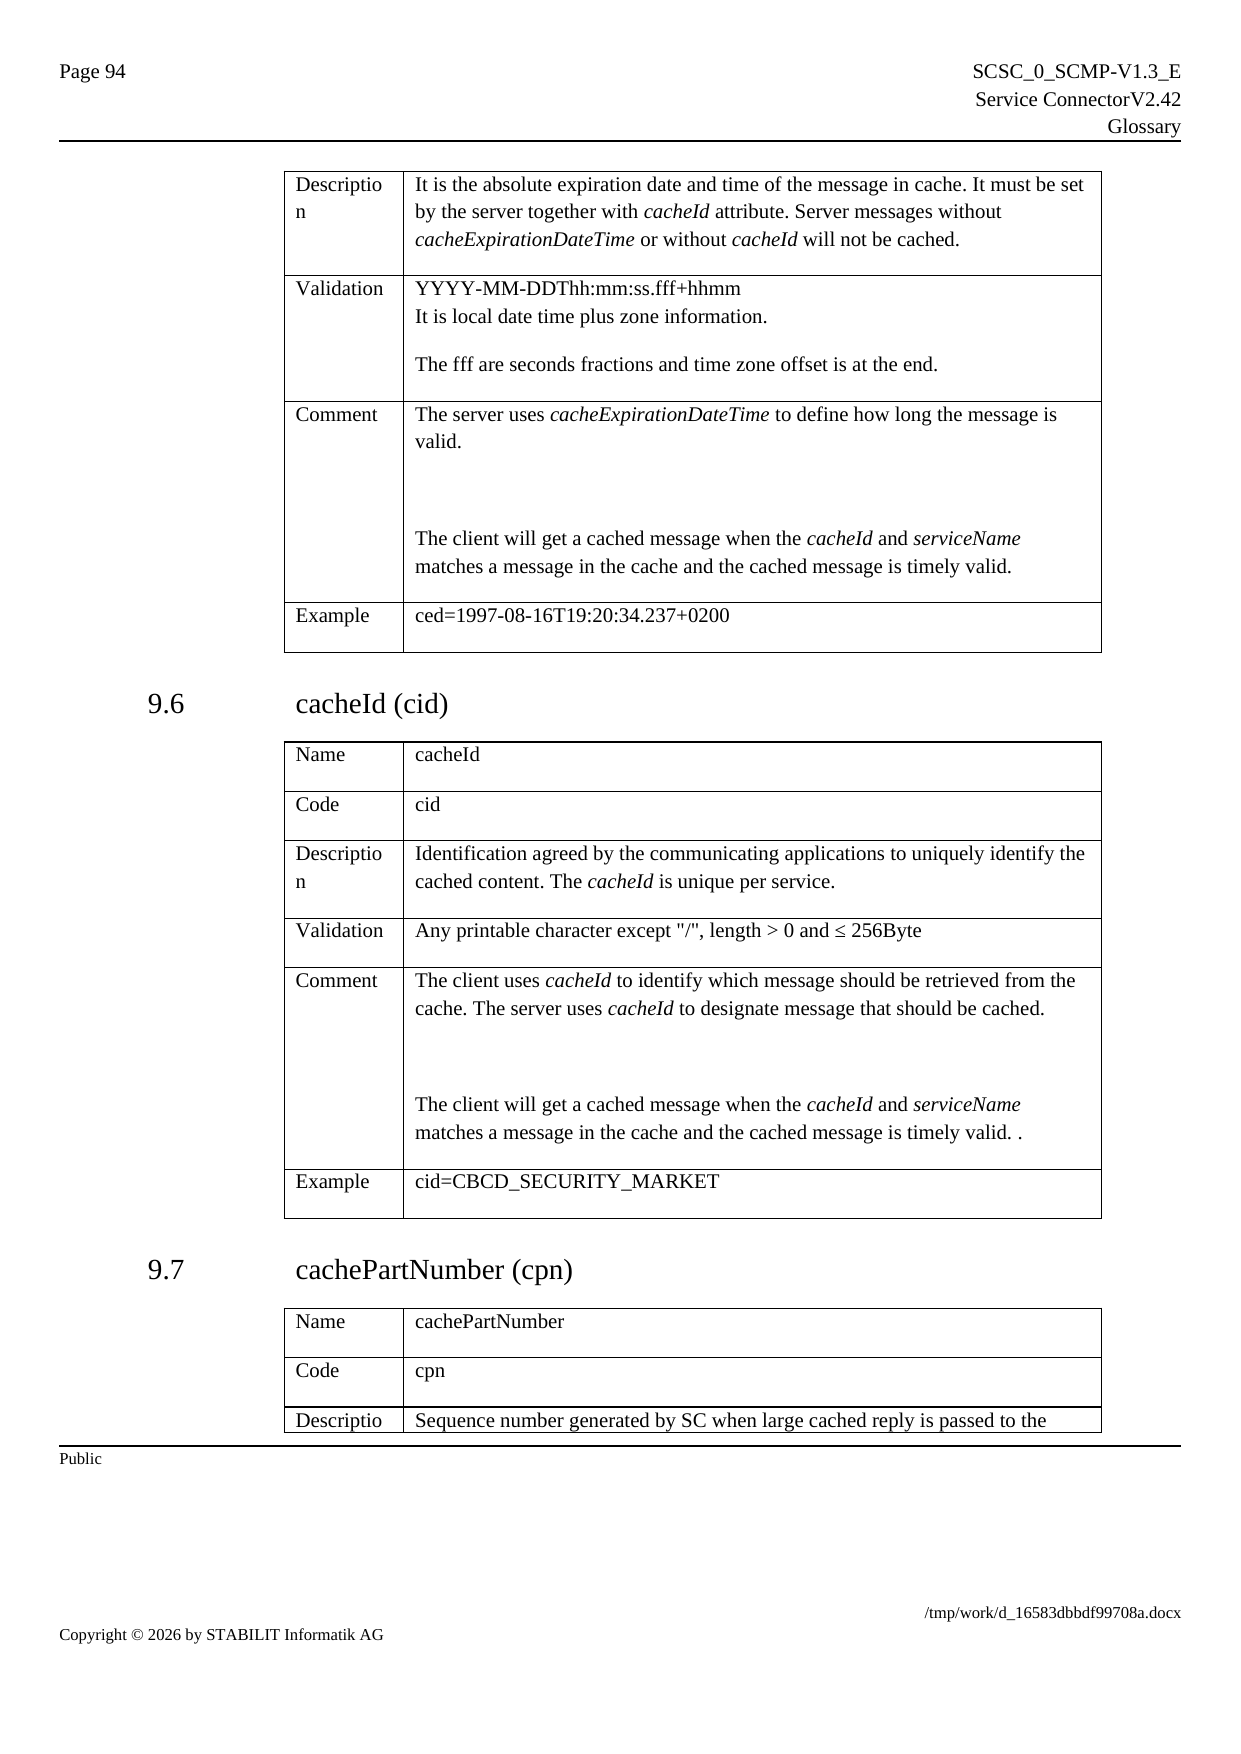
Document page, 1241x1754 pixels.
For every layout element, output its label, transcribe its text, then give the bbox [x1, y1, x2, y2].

table_cell ced=1997-08-16T19:20:34.237+0200 [404, 603, 1101, 652]
table_header cachePartNumber [404, 1309, 1101, 1357]
subtitle cachePartNumber (cpn) [148, 1252, 1092, 1286]
table_cell Example [285, 1170, 403, 1218]
table_header Name [285, 1309, 403, 1357]
table_cell Comment [285, 968, 403, 1168]
table_cell The server uses cacheExpirationDateTime to define how long the message is valid. The client will get a cached message when the cacheId and serviceName matches a message in the cache and the cached message is timely valid. [404, 402, 1101, 602]
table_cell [404, 1408, 1101, 1432]
table_cell Example [285, 603, 403, 652]
table_cell Description [285, 1408, 403, 1432]
table_cell Description [285, 841, 403, 917]
table_cell Validation [285, 919, 403, 967]
table_cell The client uses cacheId to identify which message should be retrieved from the cache. The server uses cacheId to designate message that should be cached. The client will get a cached message when the cacheId and serviceName matches a message in the cache and the cached message is timely valid. . [404, 968, 1101, 1168]
table_cell Code [285, 1358, 403, 1406]
table_cell cpn [404, 1358, 1101, 1406]
table_cell YYYY-MM-DDThh:mm:ss.fff+hhmm It is local date time plus zone information. The fff are seconds fractions and time zone offset is at the end. [404, 276, 1101, 401]
table_header Name [285, 743, 403, 791]
table_header cacheId [404, 743, 1101, 791]
table_cell cid=CBCD_SECURITY_MARKET [404, 1170, 1101, 1218]
table_cell Any printable character except "/", length > 0 and ≤ 256Byte [404, 919, 1101, 967]
table_cell cid [404, 792, 1101, 840]
table_cell Code [285, 792, 403, 840]
table_cell Comment [285, 402, 403, 602]
table_cell Description [285, 172, 403, 275]
table_cell Identification agreed by the communicating applications to uniquely identify the cached content. The cacheId is unique per service. [404, 841, 1101, 917]
subtitle cacheId (cid) [148, 686, 1092, 720]
table_cell It is the absolute expiration date and time of the message in cache. It must be set by the server together with cacheId attribute. Server messages without cacheExpirationDateTime or without cacheId will not be cached. [404, 172, 1101, 275]
table_cell Validation [285, 276, 403, 401]
